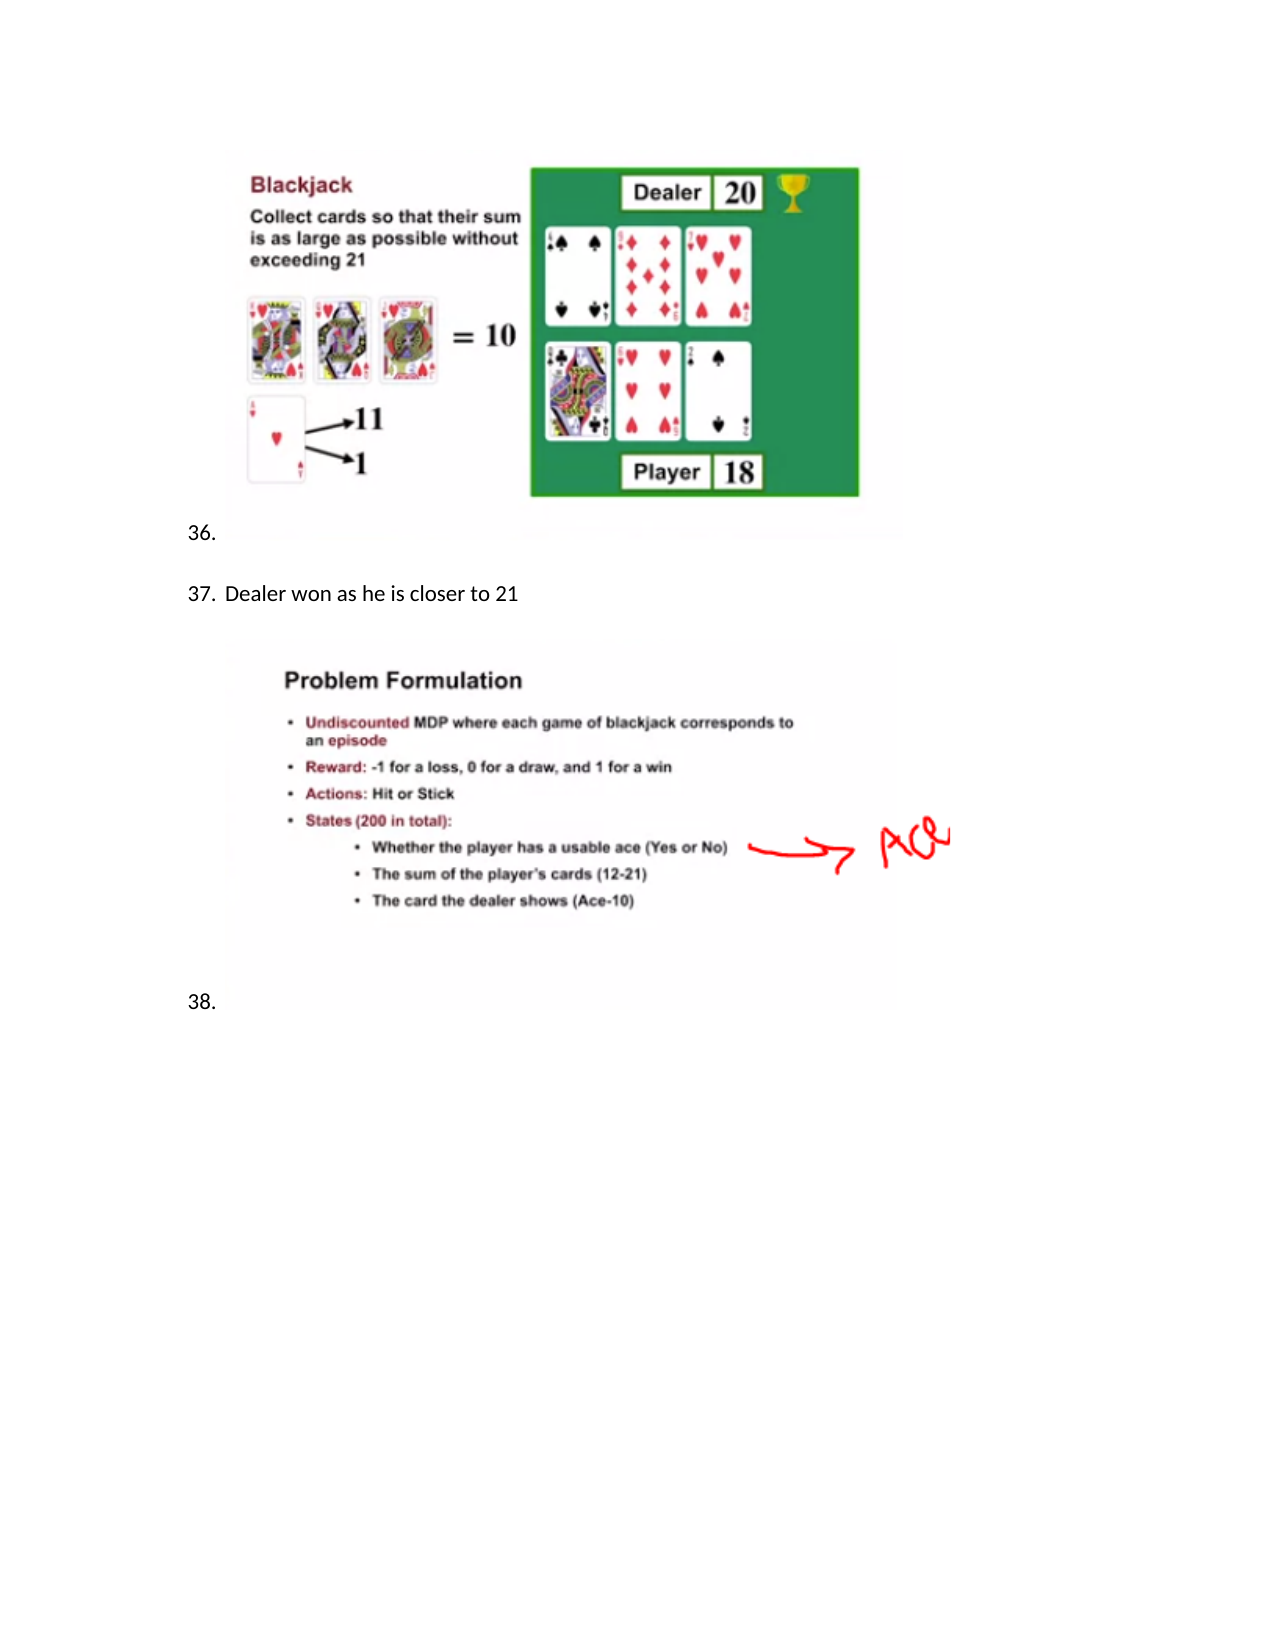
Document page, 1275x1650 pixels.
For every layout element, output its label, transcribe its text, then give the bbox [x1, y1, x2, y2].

picture [225, 150, 904, 541]
list Dealer won as he is closer to 21 [187, 579, 1125, 607]
picture [225, 639, 951, 1010]
